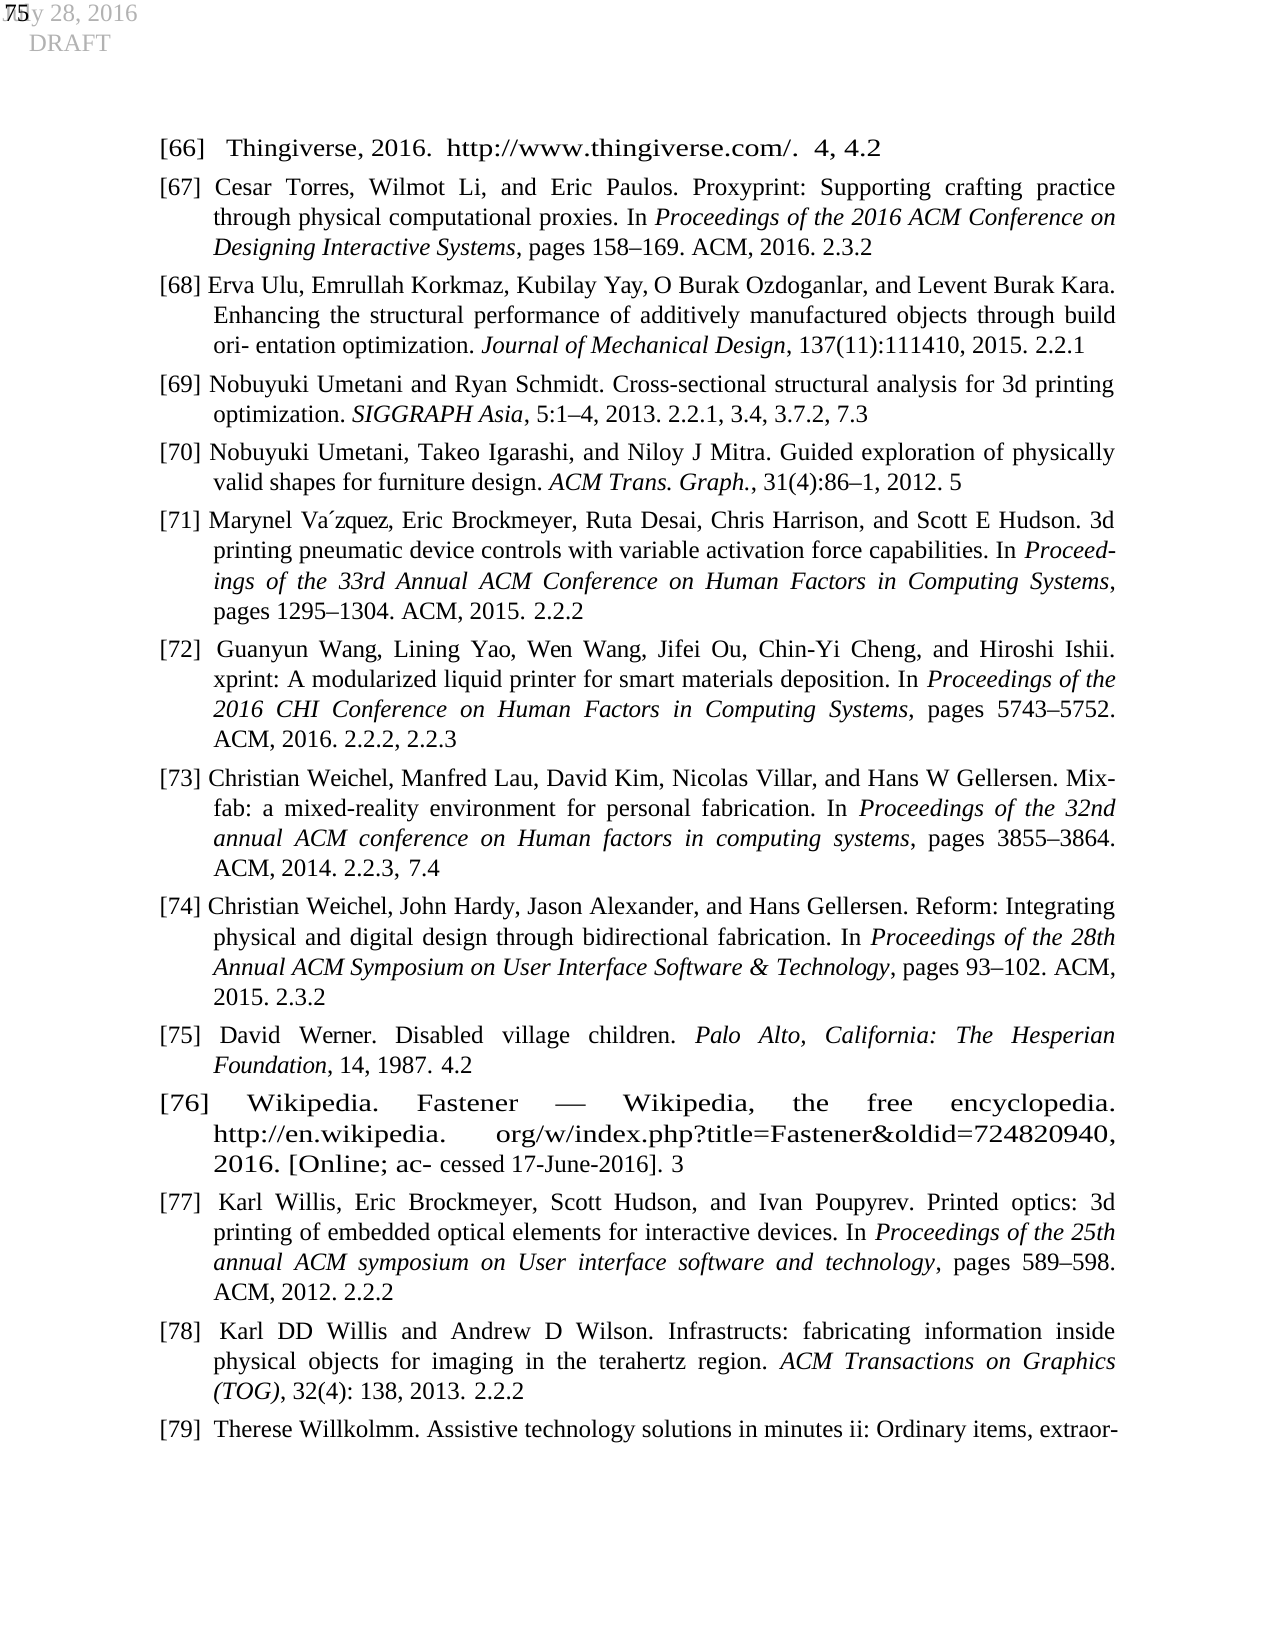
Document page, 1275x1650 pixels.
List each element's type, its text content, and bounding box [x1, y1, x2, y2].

text [67] Cesar Torres, Wilmot Li, and Eric Paulos. Proxyprint: Supporting crafting practice through physical computational proxies. In Proceedings of the 2016 ACM Conference on Designing Interactive Systems, pages 158–169. ACM, 2016. 2.3.2 [159, 172, 1116, 261]
text [77] Karl Willis, Eric Brockmeyer, Scott Hudson, and Ivan Poupyrev. Printed optics: 3d printing of embedded optical elements for interactive devices. In Proceedings of the 25th annual ACM symposium on User interface software and technology, pages 589–598. ACM, 2012. 2.2.2 [159, 1187, 1116, 1306]
text [79] Therese Willkolmm. Assistive technology solutions in minutes ii: Ordinary items, extraor- [159, 1414, 1127, 1443]
text [72] Guanyun Wang, Lining Yao, Wen Wang, Jifei Ou, Chin-Yi Cheng, and Hiroshi Ishii. xprint: A modularized liquid printer for smart materials deposition. In Proceedings of the 2016 CHI Conference on Human Factors in Computing Systems, pages 5743–5752. ACM, 2016. 2.2.2, 2.2.3 [159, 634, 1116, 753]
text [73] Christian Weichel, Manfred Lau, David Kim, Nicolas Villar, and Hans W Gellersen. Mix- fab: a mixed-reality environment for personal fabrication. In Proceedings of the 32nd annual ACM conference on Human factors in computing systems, pages 3855–3864. ACM, 2014. 2.2.3, 7.4 [159, 763, 1116, 882]
text [68] Erva Ulu, Emrullah Korkmaz, Kubilay Yay, O Burak Ozdoganlar, and Levent Burak Kara. Enhancing the structural performance of additively manufactured objects through build ori- entation optimization. Journal of Mechanical Design, 137(11):111410, 2015. 2.2.1 [159, 270, 1116, 359]
text [78] Karl DD Willis and Andrew D Wilson. Infrastructs: fabricating information inside physical objects for imaging in the terahertz region. ACM Transactions on Graphics (TOG), 32(4): 138, 2013. 2.2.2 [159, 1316, 1116, 1405]
text [69] Nobuyuki Umetani and Ryan Schmidt. Cross-sectional structural analysis for 3d printing optimization. SIGGRAPH Asia, 5:1–4, 2013. 2.2.1, 3.4, 3.7.2, 7.3 [159, 369, 1116, 427]
text [76] Wikipedia. Fastener — Wikipedia, the free encyclopedia. http://en.wikipedia. org/w/index.php?title=Fastener&oldid=724820940, 2016. [Online; ac- cessed 17-June-2016]. 3 [159, 1088, 1116, 1177]
text [70] Nobuyuki Umetani, Takeo Igarashi, and Niloy J Mitra. Guided exploration of physically valid shapes for furniture design. ACM Trans. Graph., 31(4):86–1, 2012. 5 [159, 437, 1116, 496]
text [71] Marynel Va´zquez, Eric Brockmeyer, Ruta Desai, Chris Harrison, and Scott E Hudson. 3d printing pneumatic device controls with variable activation force capabilities. In Proceed- ings of the 33rd Annual ACM Conference on Human Factors in Computing Systems, pages 1295–1304. ACM, 2015. 2.2.2 [159, 506, 1116, 624]
text [66] Thingiverse, 2016. http://www.thingiverse.com/. 4, 4.2 [159, 133, 1127, 162]
text [75] David Werner. Disabled village children. Palo Alto, California: The Hesperian Foundation, 14, 1987. 4.2 [159, 1020, 1116, 1079]
text [74] Christian Weichel, John Hardy, Jason Alexander, and Hans Gellersen. Reform: Integrating physical and digital design through bidirectional fabrication. In Proceedings of the 28th Annual ACM Symposium on User Interface Software & Technology, pages 93–102. ACM, 2015. 2.3.2 [159, 891, 1116, 1011]
